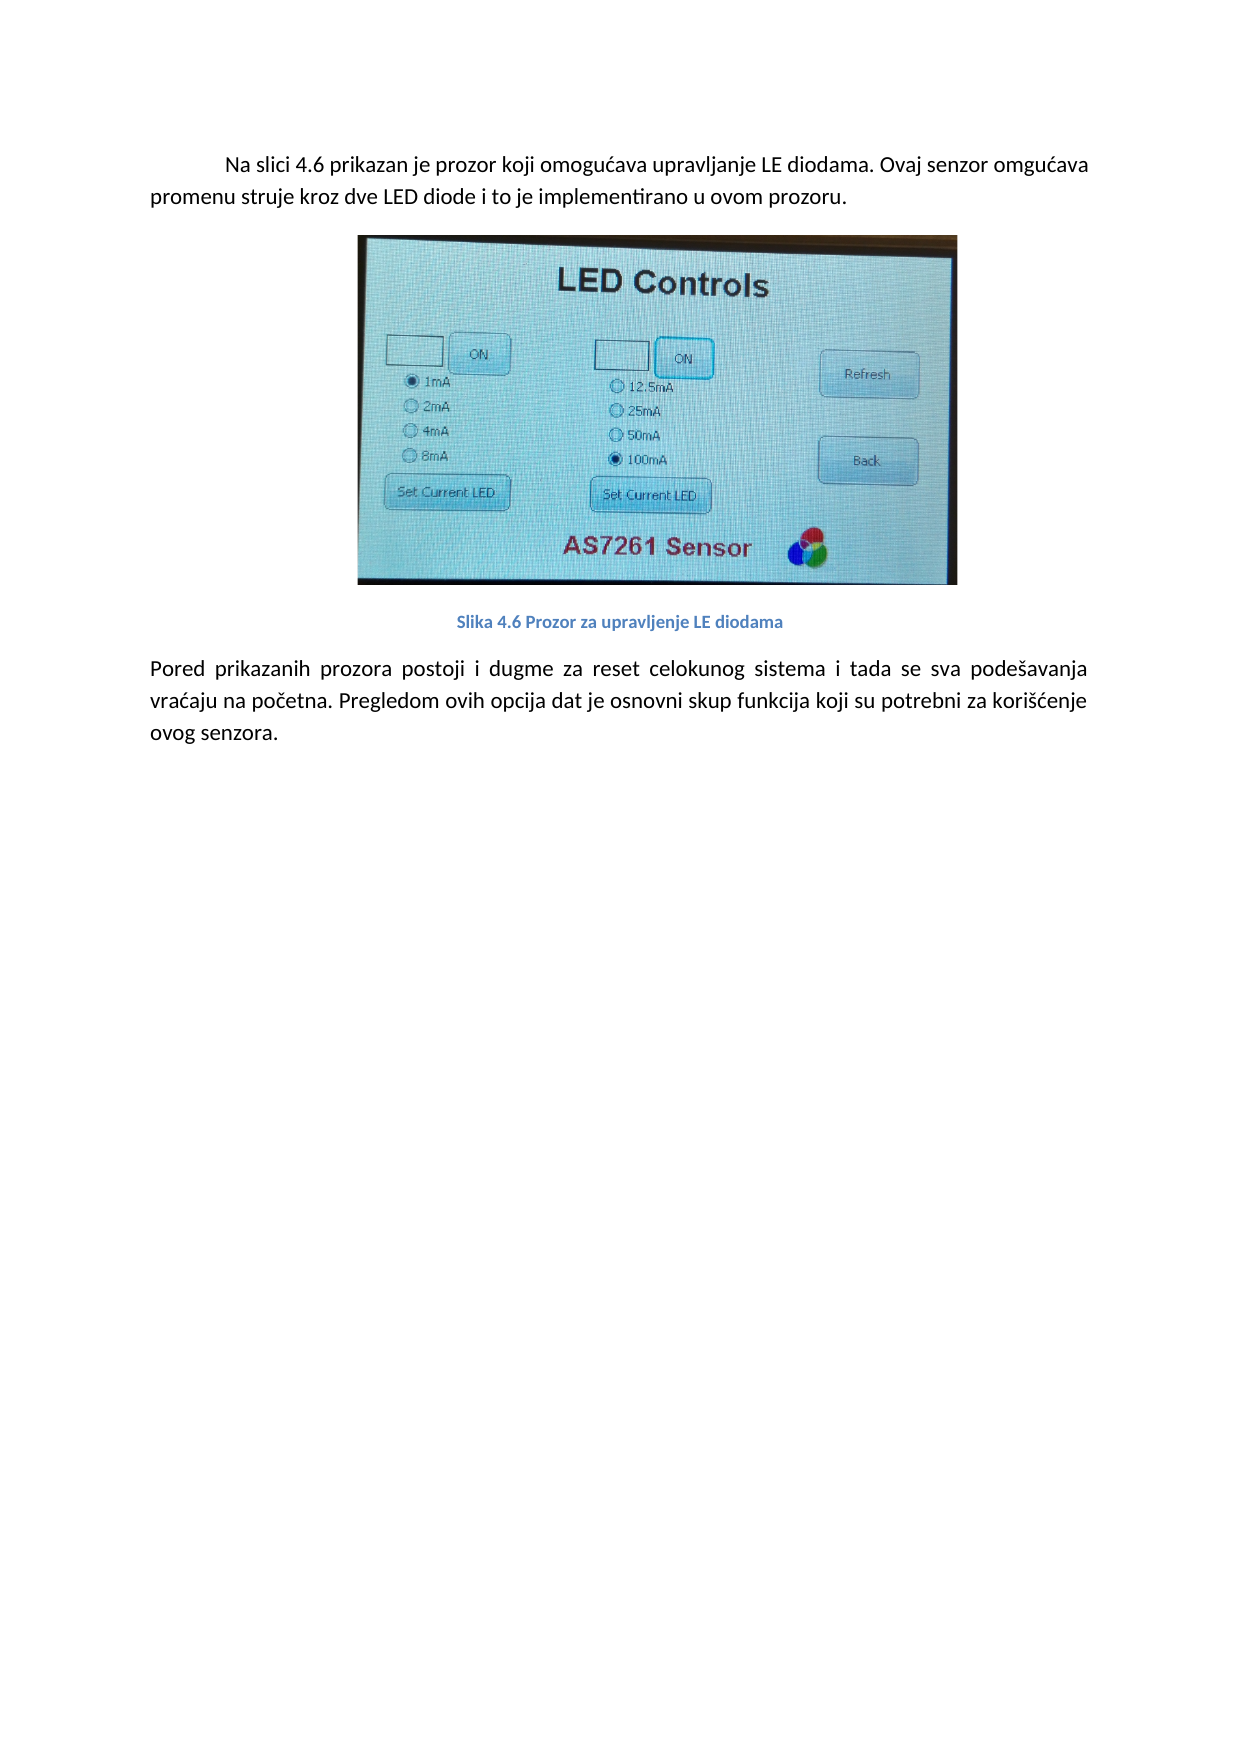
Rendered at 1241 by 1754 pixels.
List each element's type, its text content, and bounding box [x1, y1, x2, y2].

picture [357, 235, 958, 585]
text Pored prikazanih prozora postoji i dugme za reset celokunog sistema i tada se sva podešavanja vraćaju na početna. Pregledom ovih opcija dat je osnovni skup funkcija koji su potrebni za korišćenje ovog senzora. [150, 654, 1090, 746]
text Slika 4.6 Prozor za upravljenje LE diodama [150, 610, 1090, 633]
text Na slici 4.6 prikazan je prozor koji omogućava upravljanje LE diodama. Ovaj senzor omgućava promenu struje kroz dve LED diode i to je implementirano u ovom prozoru. [150, 150, 1090, 210]
